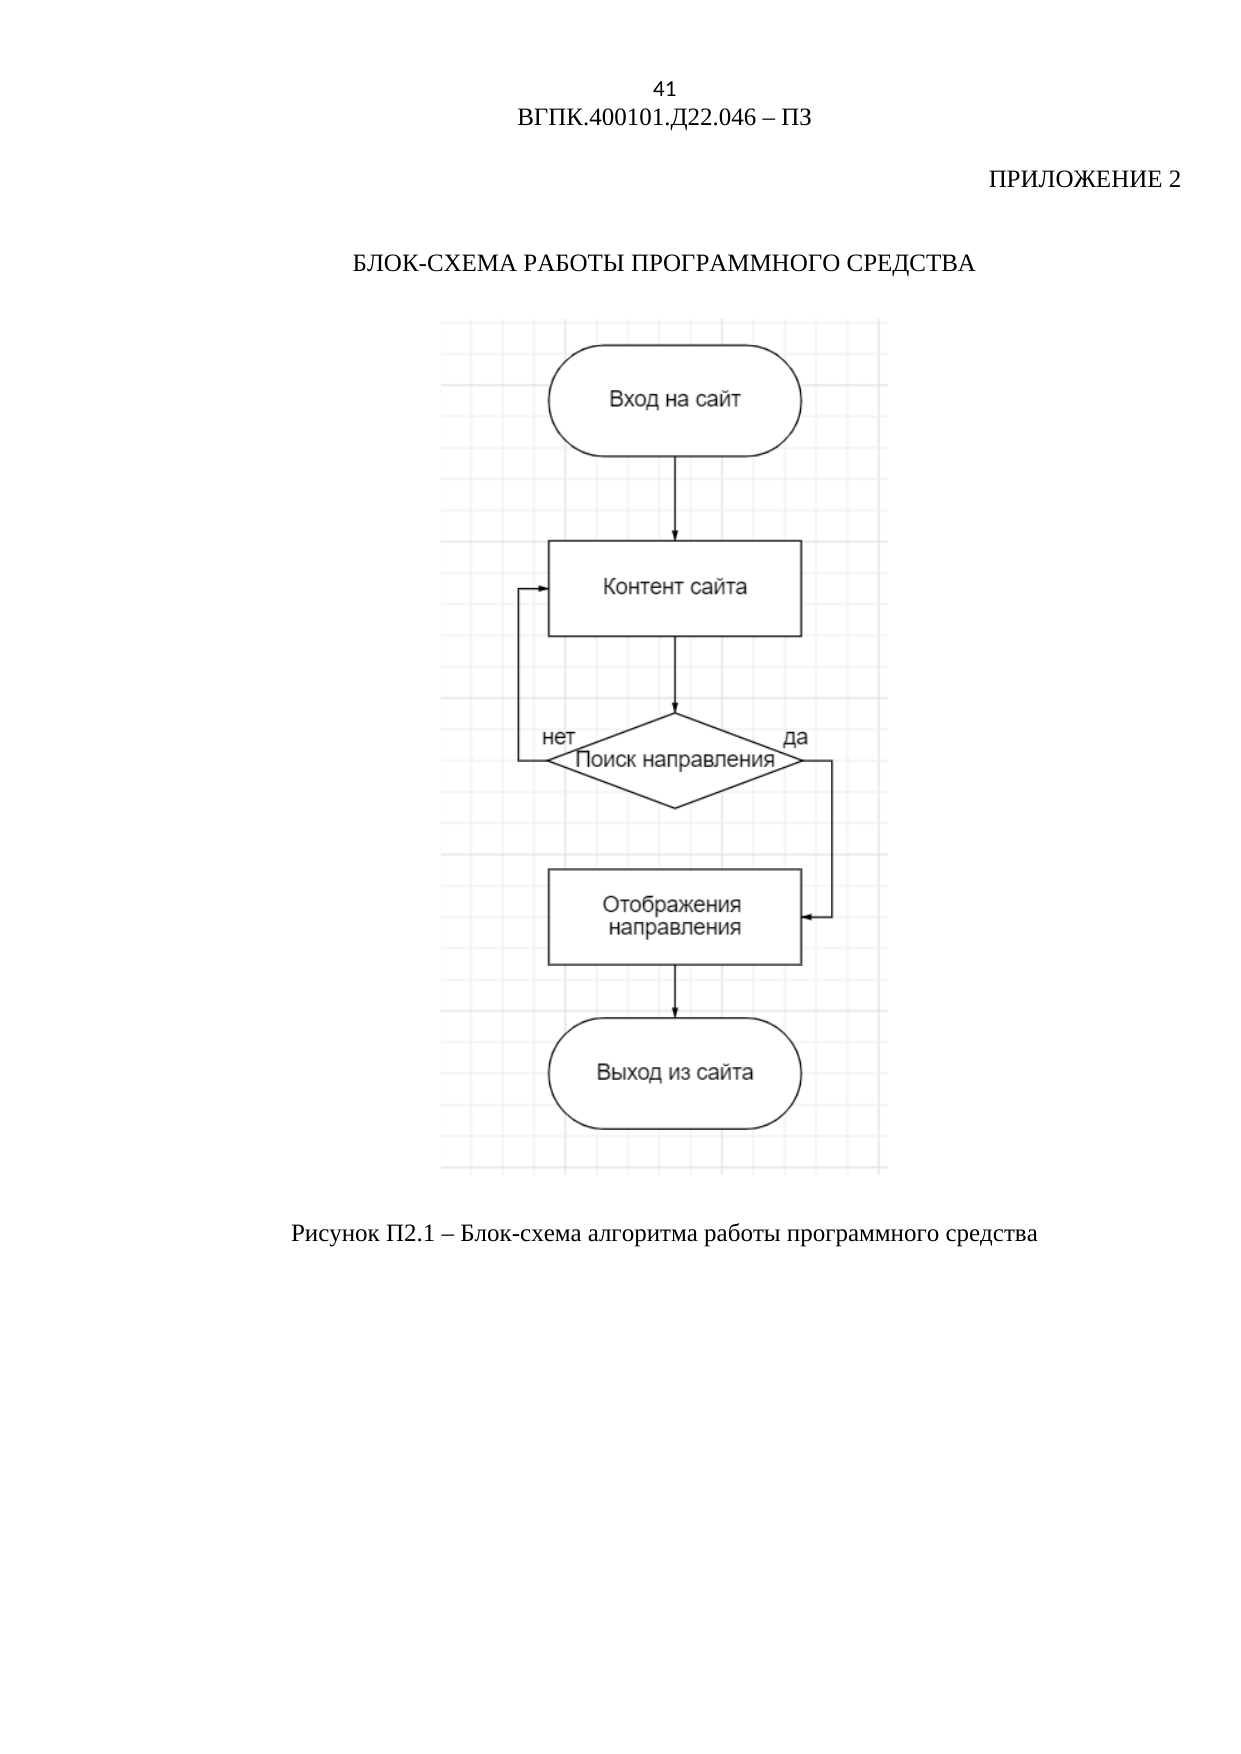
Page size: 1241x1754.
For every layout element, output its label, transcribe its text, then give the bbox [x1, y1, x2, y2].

text БЛОК-СХЕМА РАБОТЫ ПРОГРАММНОГО СРЕДСТВА [148, 248, 1181, 277]
text Рисунок П2.1 – Блок-схема алгоритма работы программного средства [148, 1218, 1181, 1246]
text ПРИЛОЖЕНИЕ 2 [148, 164, 1181, 193]
picture [440, 319, 889, 1175]
